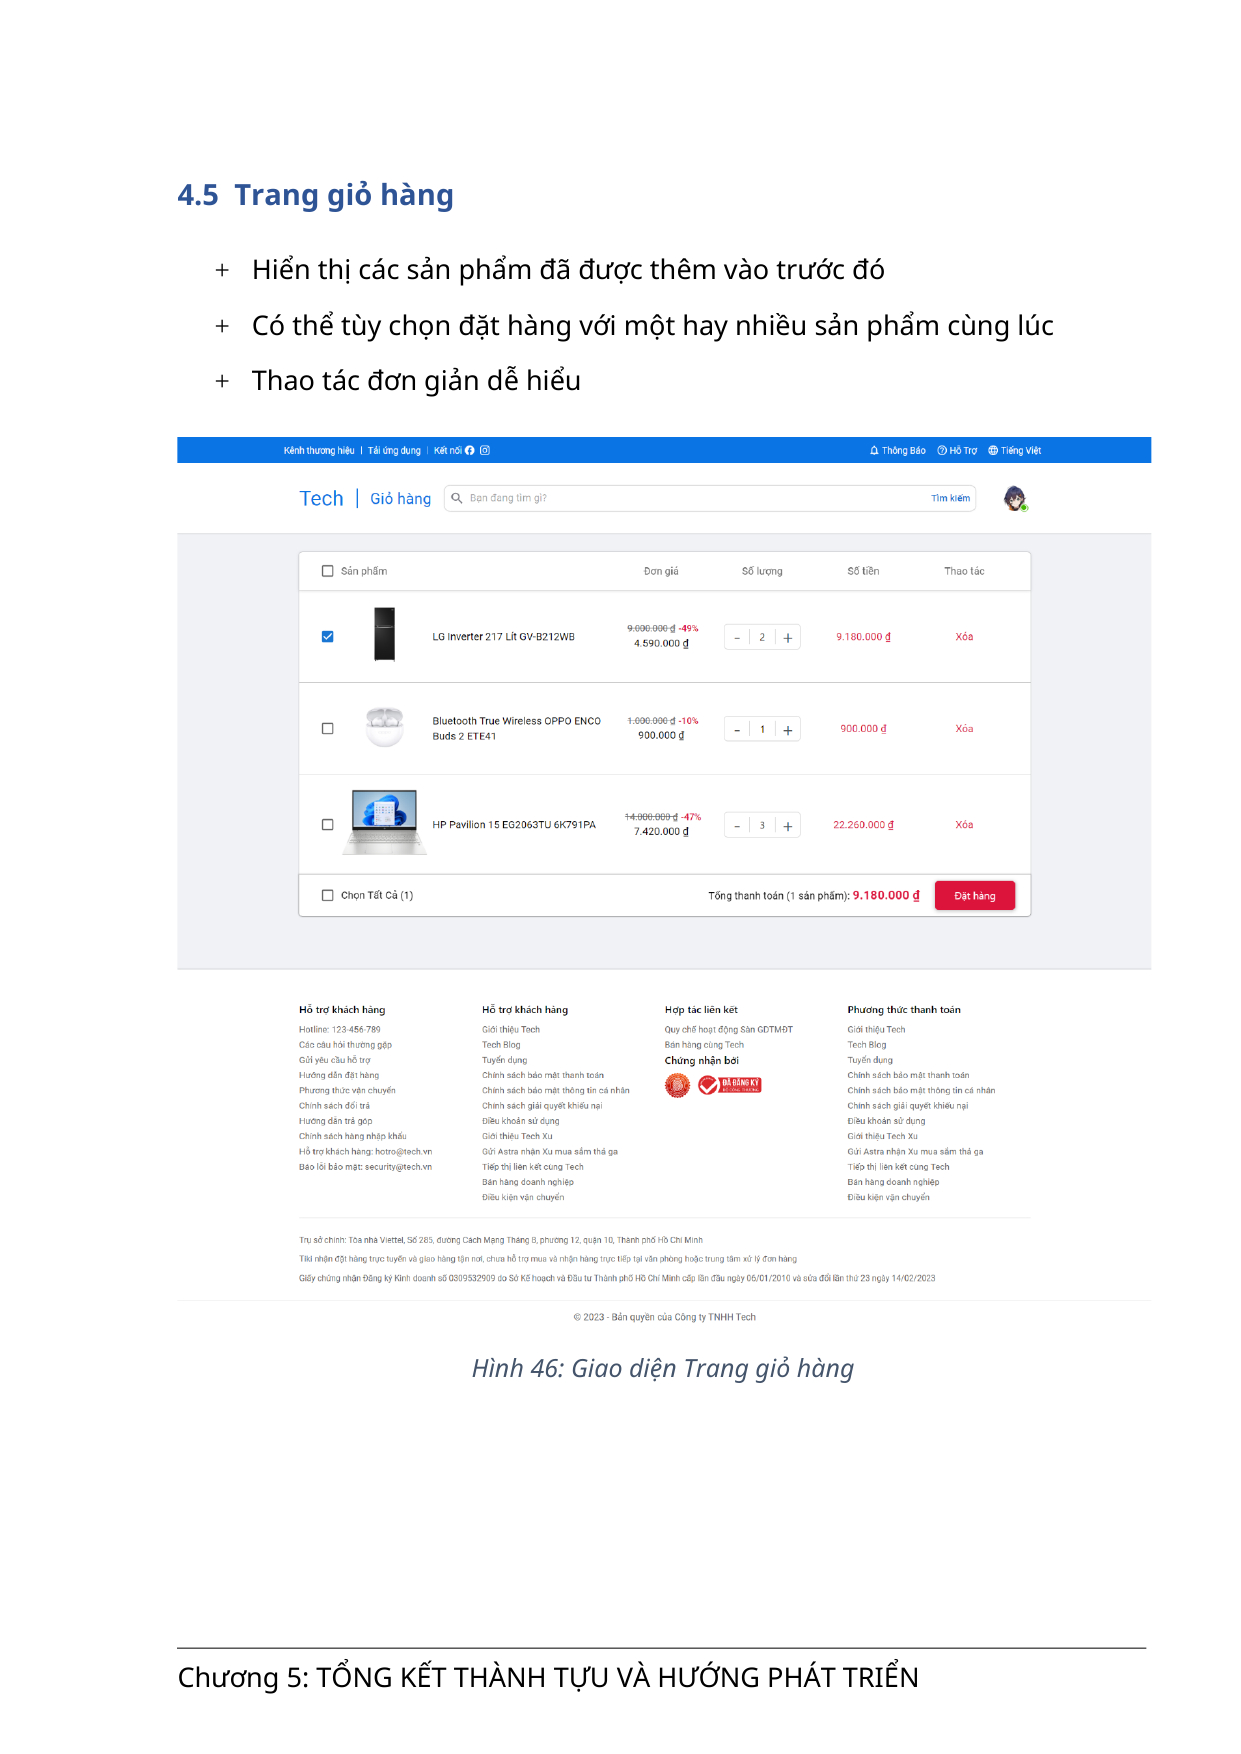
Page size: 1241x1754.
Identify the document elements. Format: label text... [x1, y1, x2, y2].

subtitle 4.5 Trang giỏ hàng [177, 174, 1152, 214]
list Có thể tùy chọn đặt hàng với một hay nhiều sản phẩm cùng lúc [214, 306, 1152, 343]
text Hình 46: Giao diện Trang giỏ hàng [177, 1351, 1152, 1385]
list Thao tác đơn giản dễ hiểu [214, 361, 1152, 398]
picture [177, 437, 1152, 1333]
list Hiển thị các sản phẩm đã được thêm vào trước đó [214, 251, 1152, 288]
